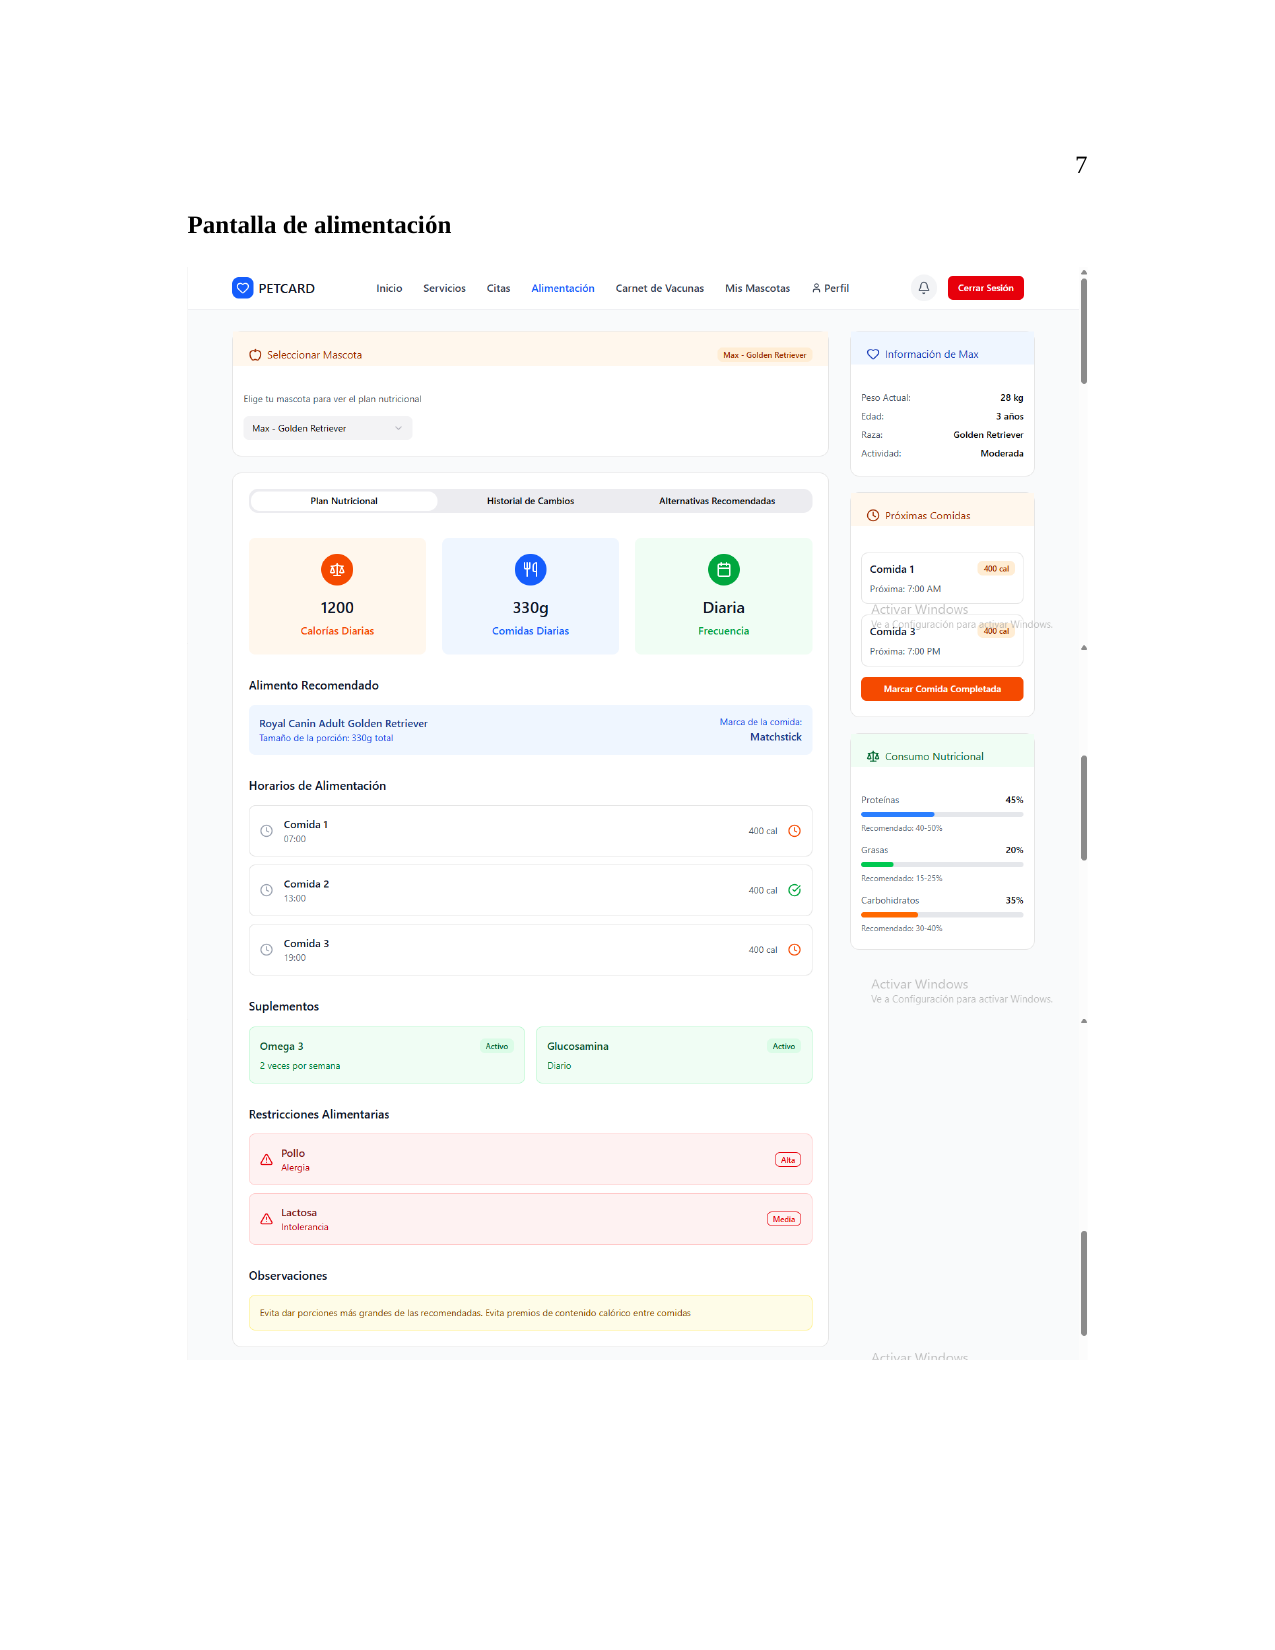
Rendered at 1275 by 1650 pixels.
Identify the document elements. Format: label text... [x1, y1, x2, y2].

picture [187, 267, 1088, 1360]
subtitle Pantalla de alimentación [187, 210, 1087, 239]
